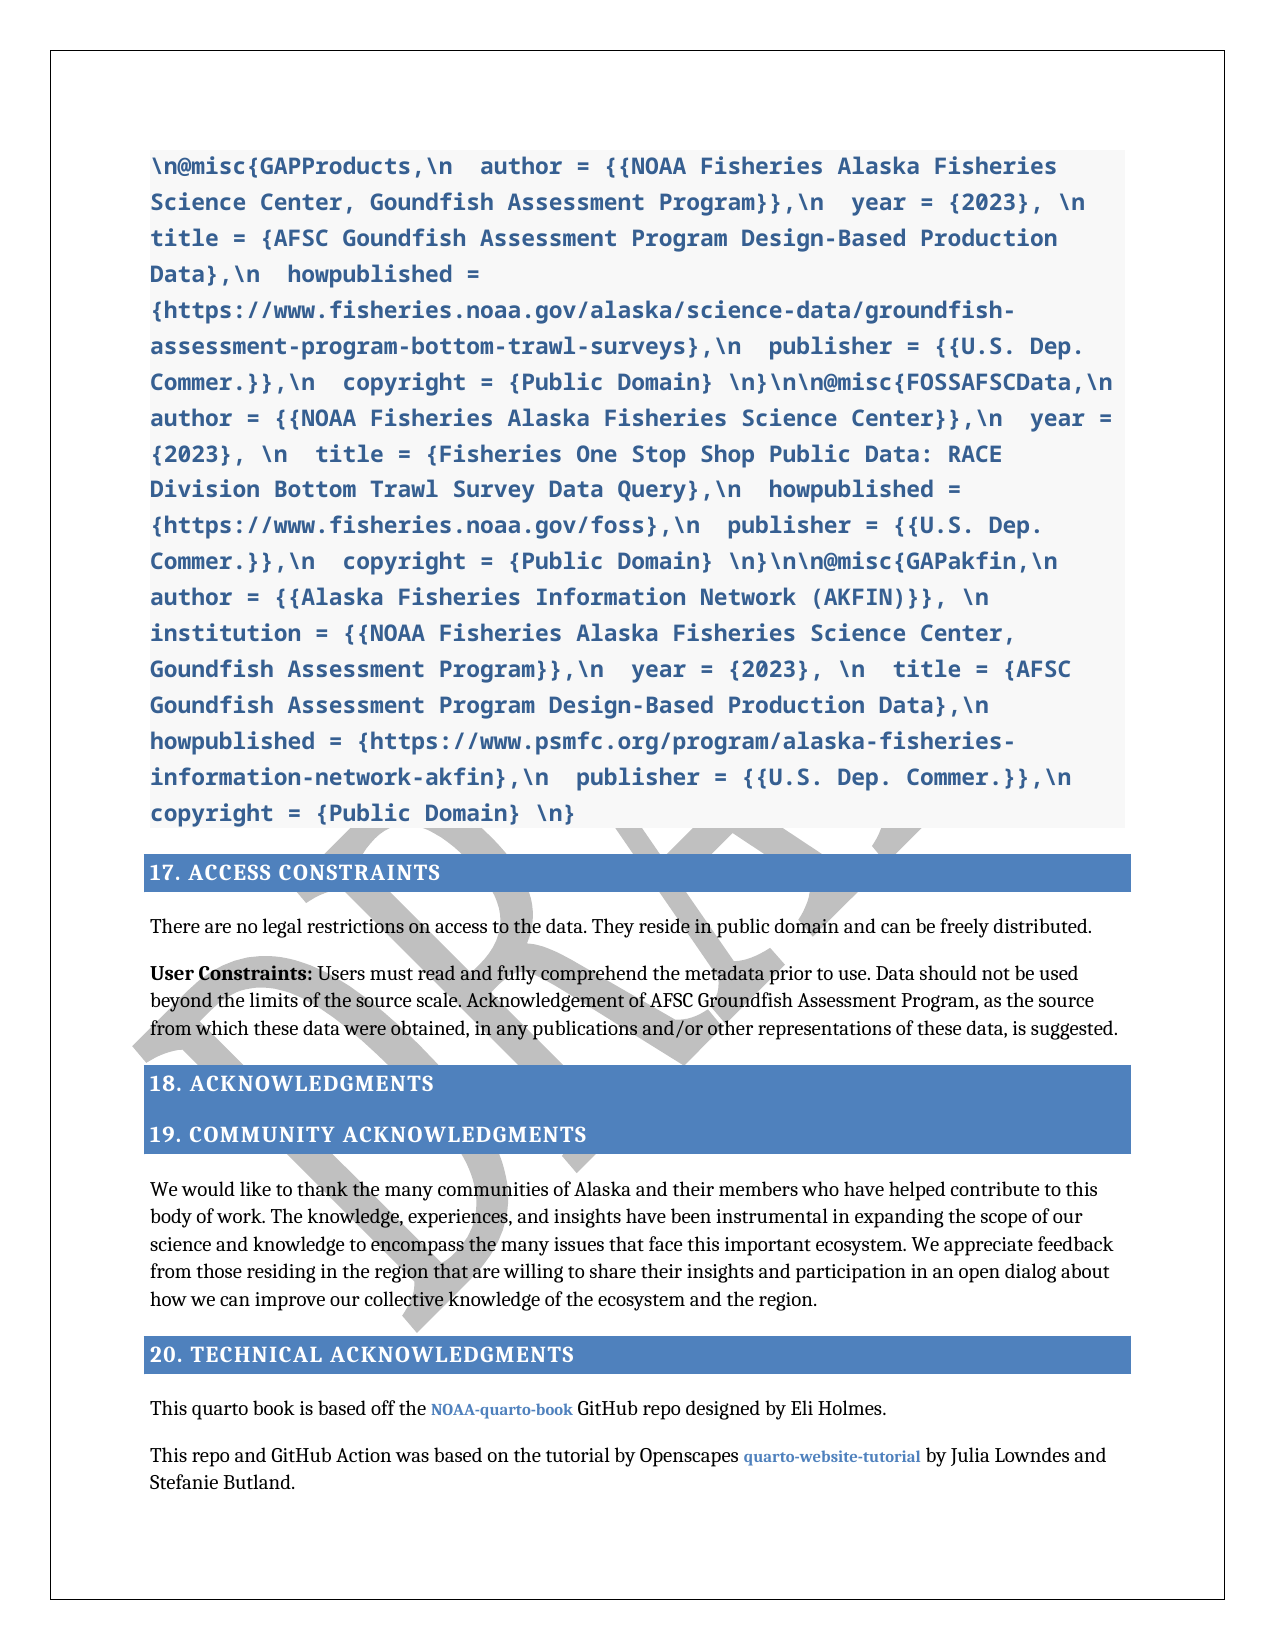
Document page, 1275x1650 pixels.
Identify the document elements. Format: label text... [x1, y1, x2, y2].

text There are no legal restrictions on access to the data. They reside in public domain and can be freely distributed. [150, 915, 1125, 939]
text This repo and GitHub Action was based on the tutorial by Openscapes quarto-website-tutorial by Julia Lowndes and Stefanie Butland. [150, 1443, 1125, 1495]
subtitle 20. Technical Acknowledgments [150, 1342, 1125, 1368]
text We would like to thank the many communities of Alaska and their members who have helped contribute to this body of work. The knowledge, experiences, and insights have been instrumental in expanding the scope of our science and knowledge to encompass the many issues that face this important ecosystem. We appreciate feedback from those residing in the region that are willing to share their insights and participation in an open dialog about how we can improve our collective knowledge of the ecosystem and the region. [150, 1177, 1125, 1311]
subtitle 18. Acknowledgments [150, 1071, 1125, 1097]
subtitle 19. Community Acknowledgments [150, 1116, 1125, 1148]
subtitle 17. Access Constraints [150, 860, 1125, 886]
text This quarto book is based off the NOAA-quarto-book GitHub repo designed by Eli Holmes. [150, 1397, 1125, 1421]
text \n@misc{GAPProducts,\n author = {{NOAA Fisheries Alaska Fisheries Science Center, Goundfish Assessment Program}},\n year = {2023}, \n title = {AFSC Goundfish Assessment Program Design-Based Production Data},\n howpublished = {https://www.fisheries.noaa.gov/alaska/science-data/groundfish-assessment-program-bottom-trawl-surveys},\n publisher = {{U.S. Dep. Commer.}},\n copyright = {Public Domain} \n}\n\n@misc{FOSSAFSCData,\n author = {{NOAA Fisheries Alaska Fisheries Science Center}},\n year = {2023}, \n title = {Fisheries One Stop Shop Public Data: RACE Division Bottom Trawl Survey Data Query},\n howpublished = {https://www.fisheries.noaa.gov/foss},\n publisher = {{U.S. Dep. Commer.}},\n copyright = {Public Domain} \n}\n\n@misc{GAPakfin,\n author = {{Alaska Fisheries Information Network (AKFIN)}}, \n institution = {{NOAA Fisheries Alaska Fisheries Science Center, Goundfish Assessment Program}},\n year = {2023}, \n title = {AFSC Goundfish Assessment Program Design-Based Production Data},\n howpublished = {https://www.psmfc.org/program/alaska-fisheries-information-network-akfin},\n publisher = {{U.S. Dep. Commer.}},\n copyright = {Public Domain} \n} [150, 150, 1125, 828]
text User Constraints: Users must read and fully comprehend the metadata prior to use. Data should not be used beyond the limits of the source scale. Acknowledgement of AFSC Groundfish Assessment Program, as the source from which these data were obtained, in any publications and/or other representations of these data, is suggested. [150, 961, 1125, 1040]
